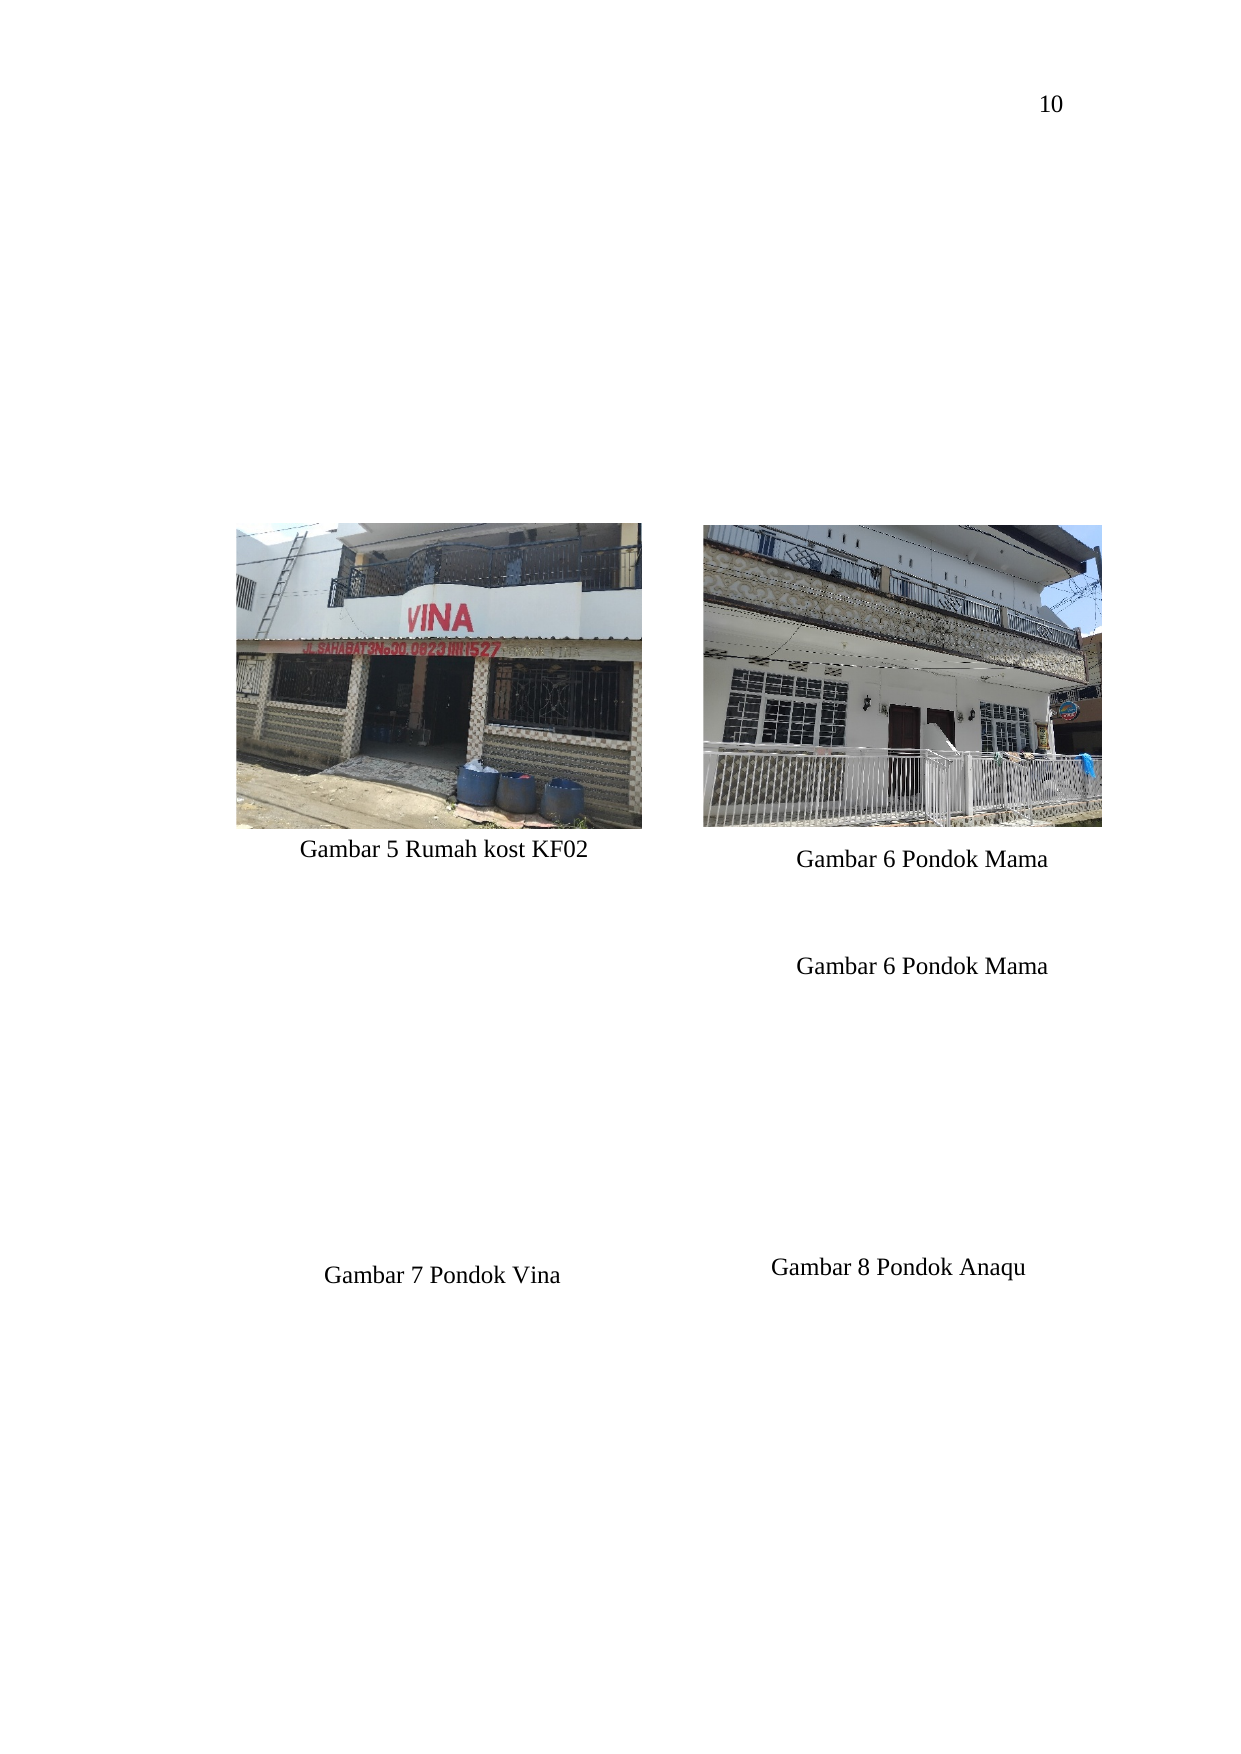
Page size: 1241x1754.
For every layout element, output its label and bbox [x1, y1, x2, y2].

picture [236, 523, 642, 829]
picture [701, 525, 1102, 825]
